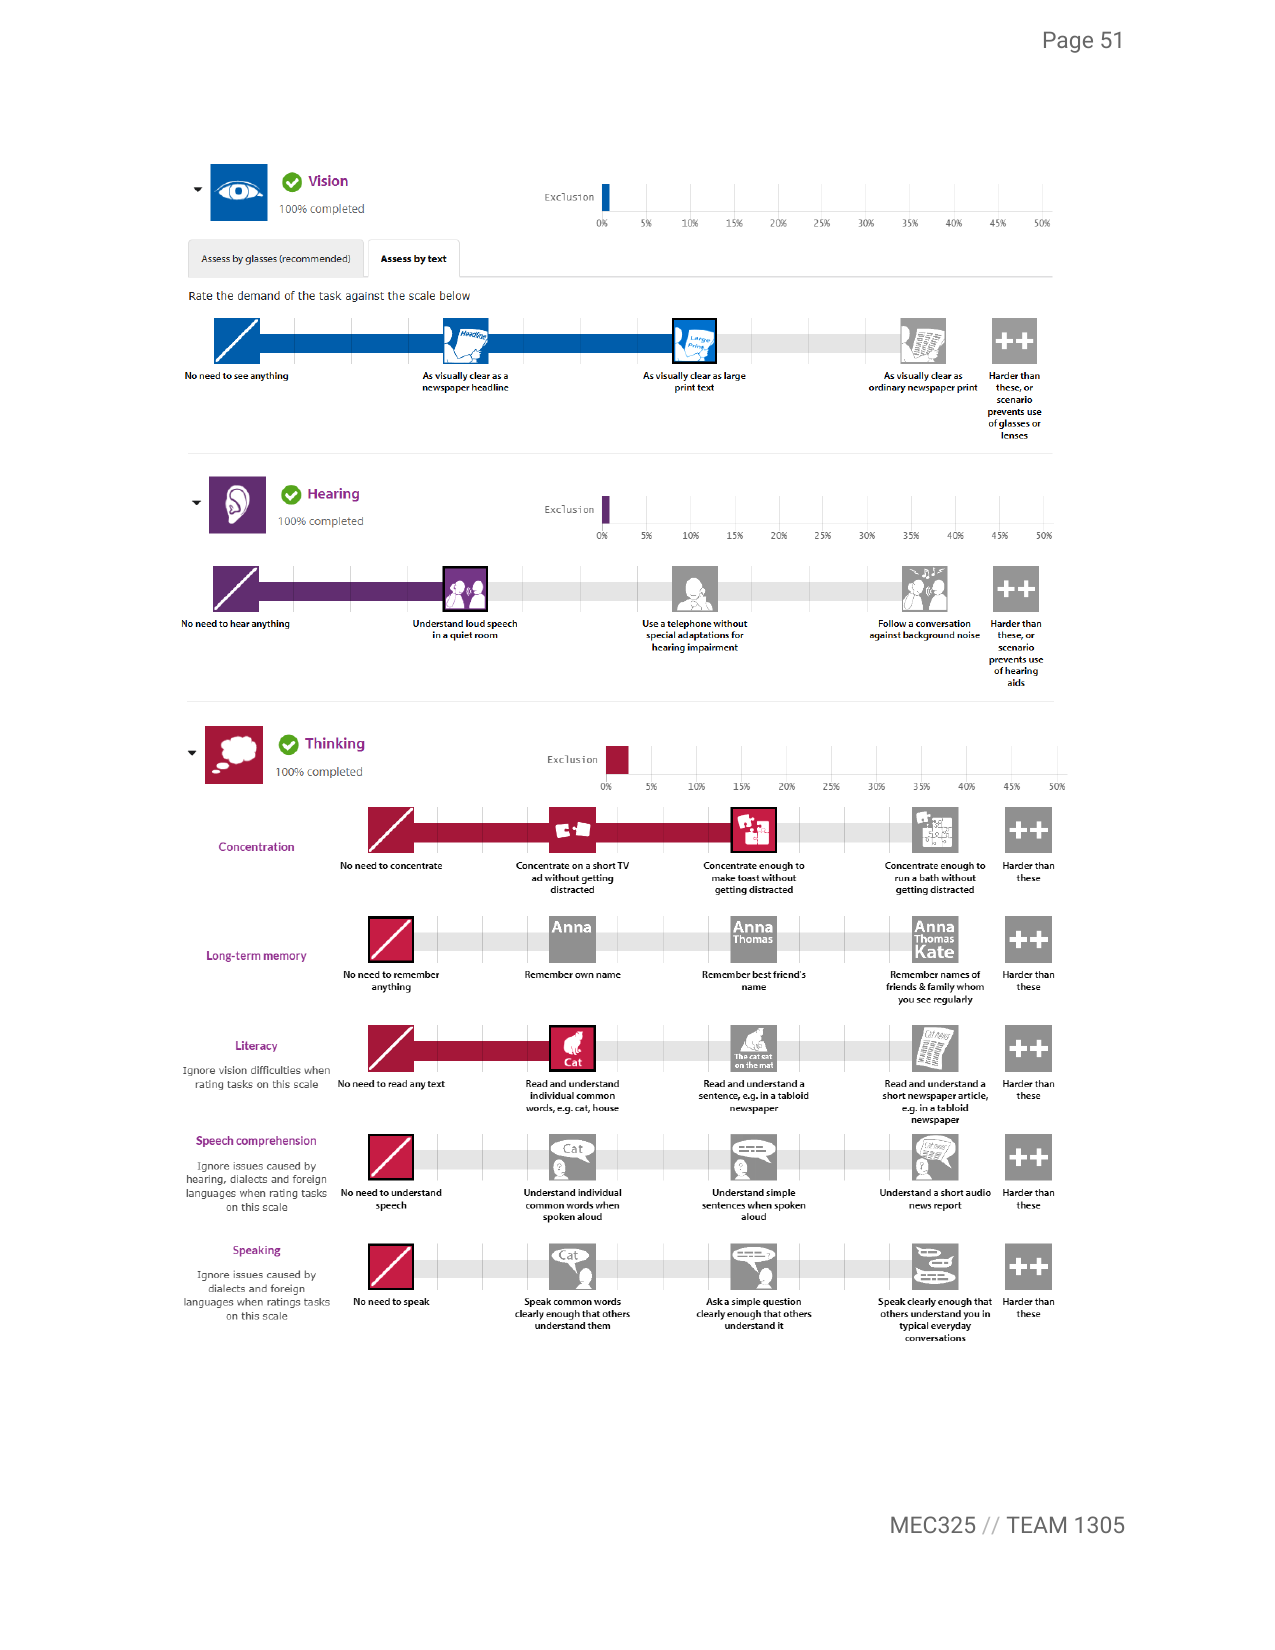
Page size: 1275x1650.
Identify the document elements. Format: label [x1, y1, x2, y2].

picture [150, 150, 1081, 455]
picture [150, 467, 1076, 704]
picture [150, 717, 1089, 1365]
